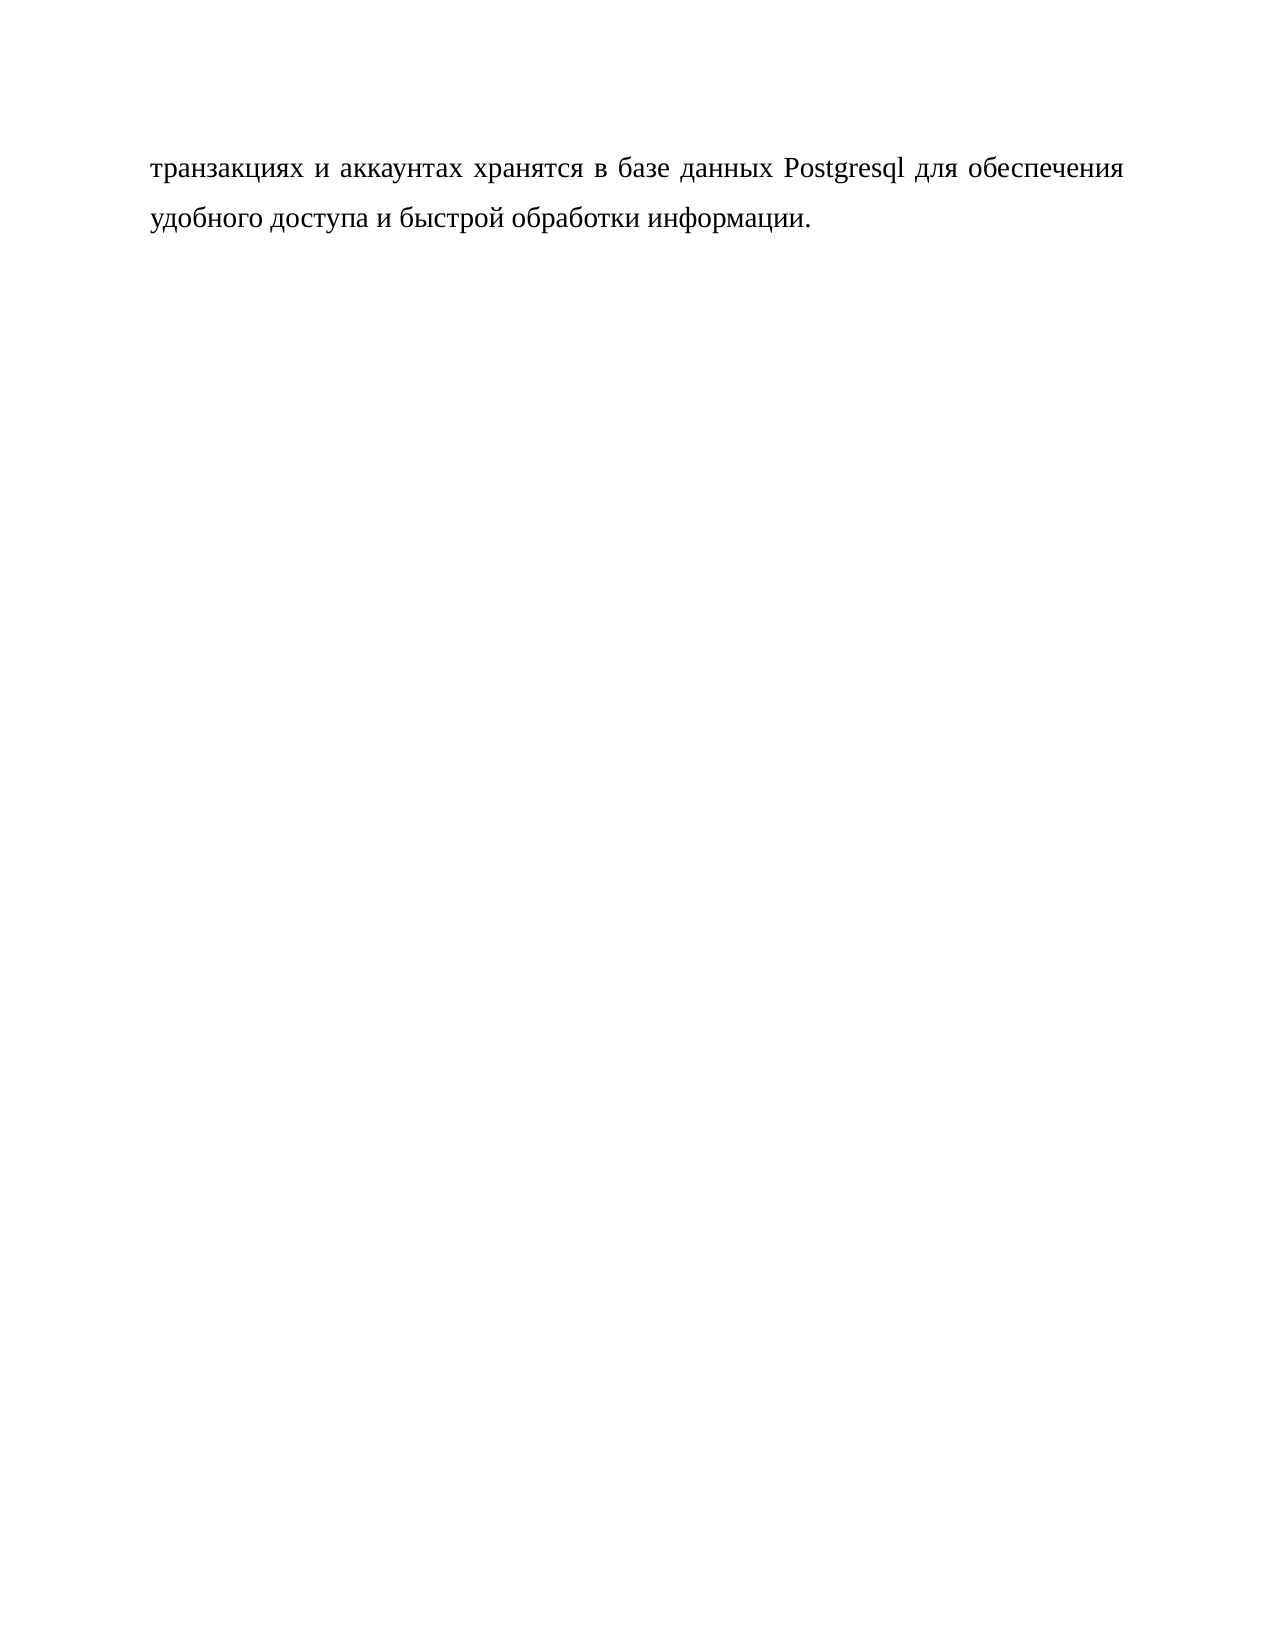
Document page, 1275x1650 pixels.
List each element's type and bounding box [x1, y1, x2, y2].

text [150, 150, 1125, 234]
